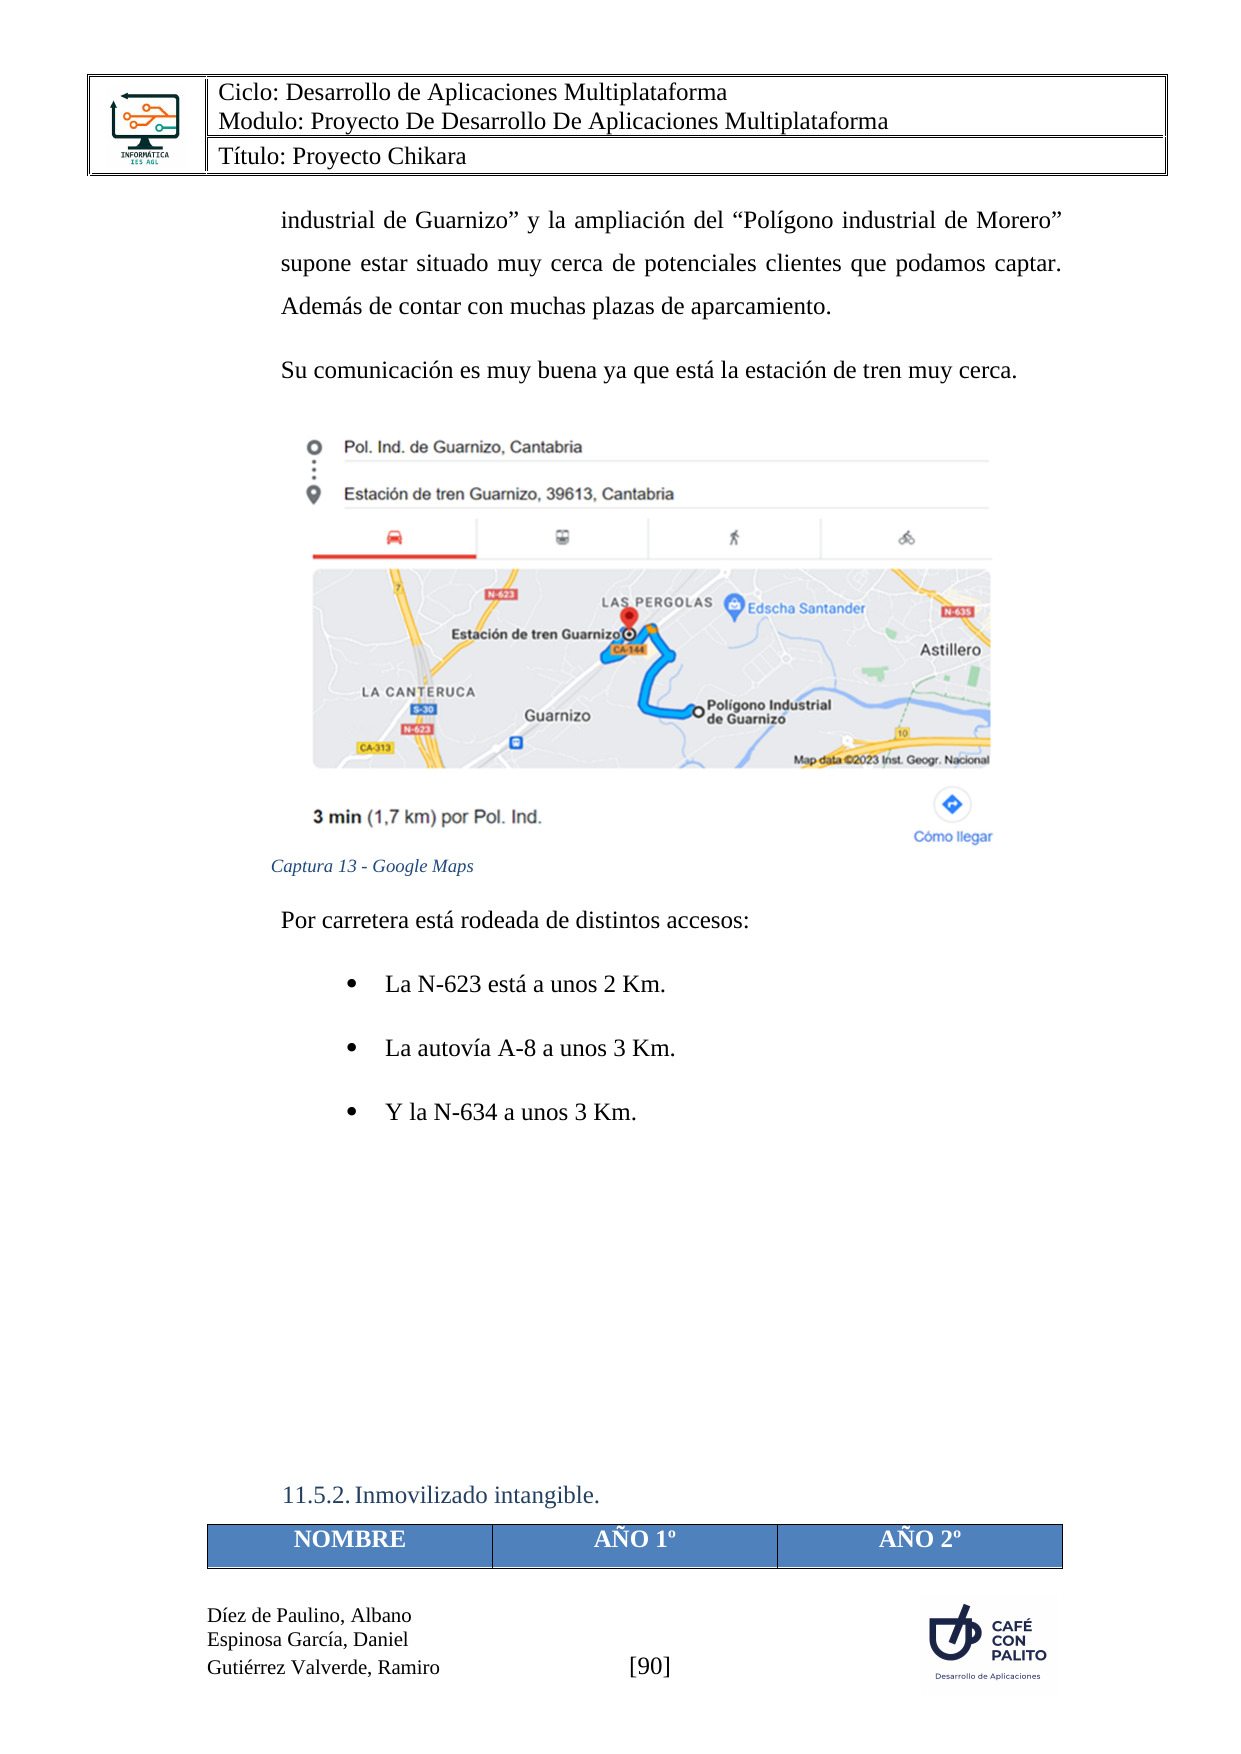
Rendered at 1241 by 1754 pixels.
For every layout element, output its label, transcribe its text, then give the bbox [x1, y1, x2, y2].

subtitle Inmovilizado intangible. [282, 1480, 1063, 1509]
picture [921, 1595, 1058, 1695]
picture [106, 87, 186, 168]
table_header AÑO 1º [493, 1525, 777, 1567]
list La autovía A-8 a unos 3 Km. [347, 1033, 1063, 1061]
list Y la N-634 a unos 3 Km. [347, 1097, 1063, 1125]
text Su comunicación es muy buena ya que está la estación de tren muy cerca. [281, 355, 1063, 384]
list La N-623 está a unos 2 Km. [347, 969, 1063, 997]
table_header NOMBRE [208, 1525, 492, 1567]
table_header AÑO 2º [778, 1525, 1062, 1567]
picture [272, 421, 1023, 879]
